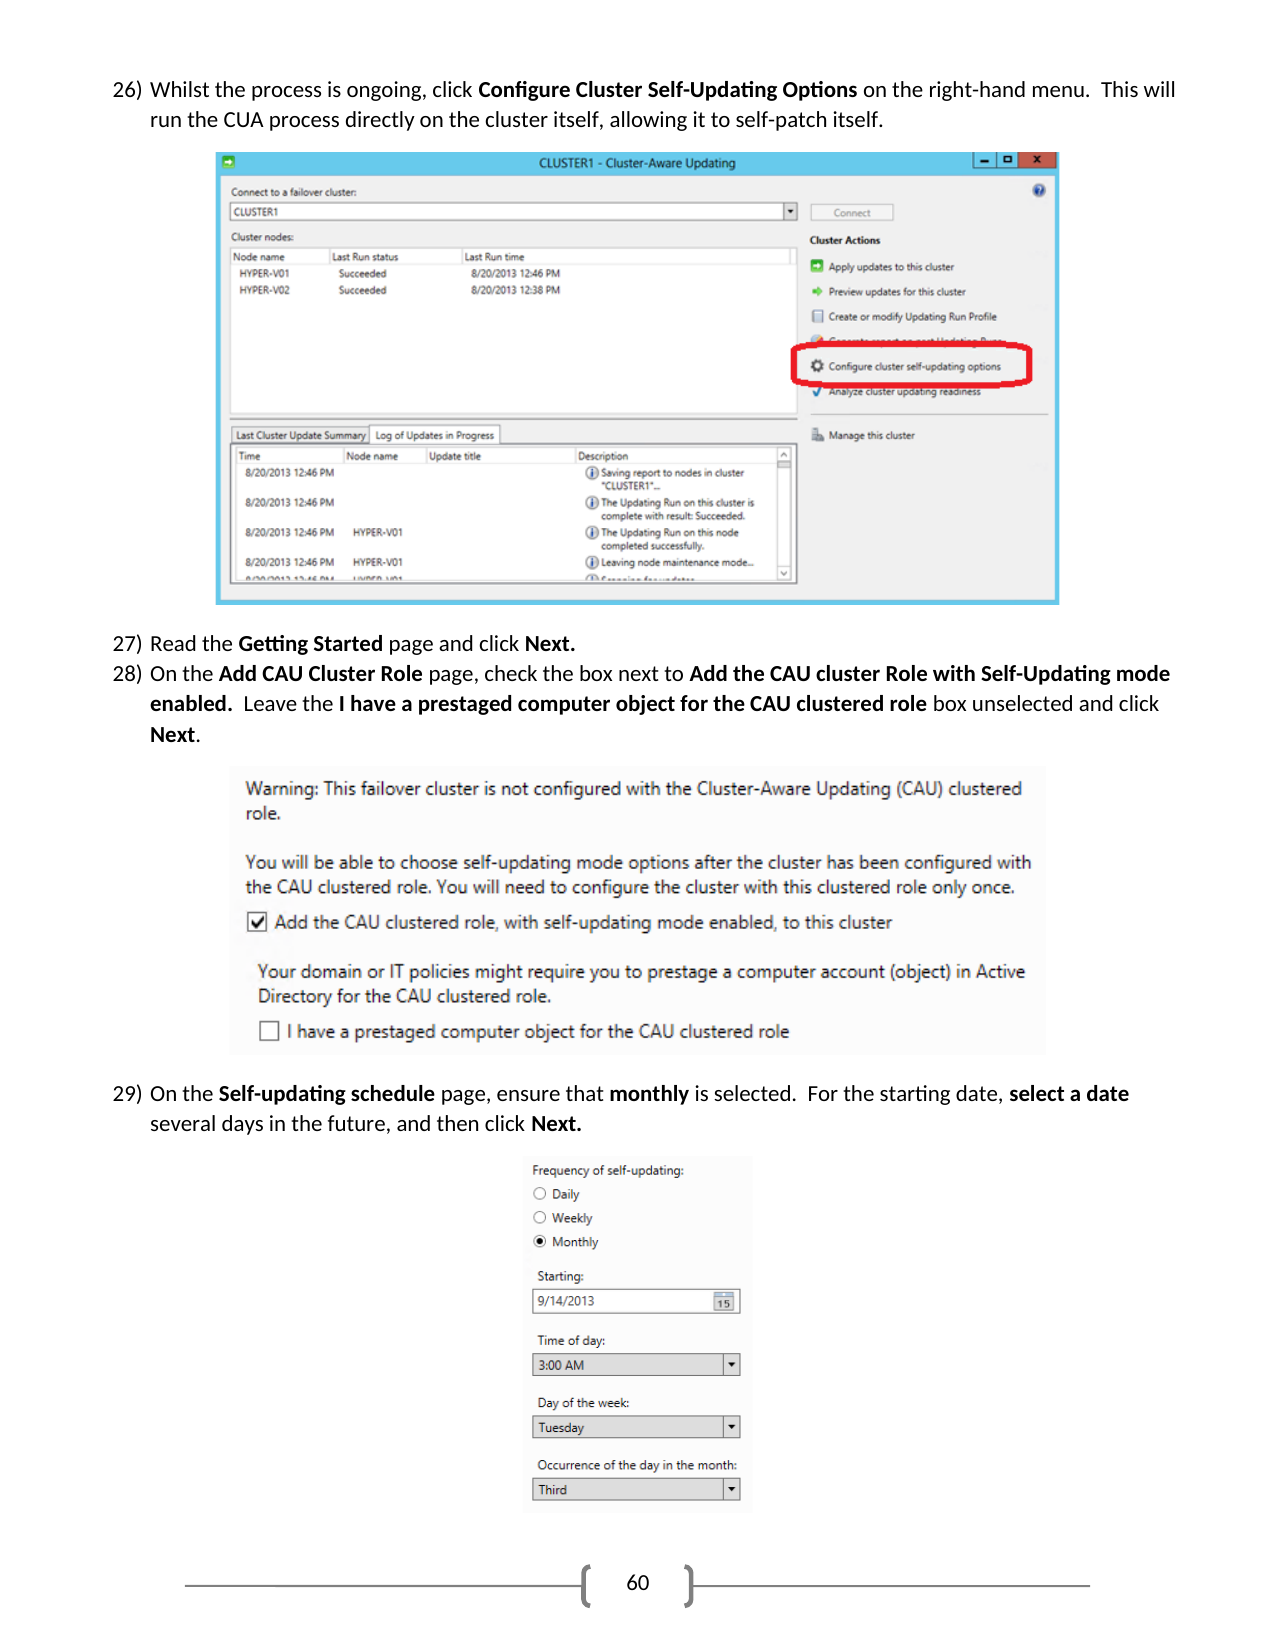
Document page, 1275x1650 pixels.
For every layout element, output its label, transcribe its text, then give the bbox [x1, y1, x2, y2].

picture [229, 766, 1046, 1055]
list On the Add CAU Cluster Role page, check the box next to Add the CAU cluster Role with Self-Updating mode enabled. Leave the I have a prestaged computer object for the CAU clustered role box unselected and click Next. [112, 659, 1200, 748]
list Read the Getting Started page and click Next. [112, 629, 1200, 657]
list Whilst the process is ongoing, click Configure Cluster Self-Updating Options on the right-hand menu. This will run the CUA process directly on the cluster itself, allowing it to self-patch itself. [112, 75, 1200, 133]
picture [215, 152, 1060, 605]
list On the Self-updating schedule page, ensure that monthly is selected. For the starting date, select a date several days in the future, and then click Next. [112, 1079, 1200, 1137]
picture [522, 1156, 753, 1513]
